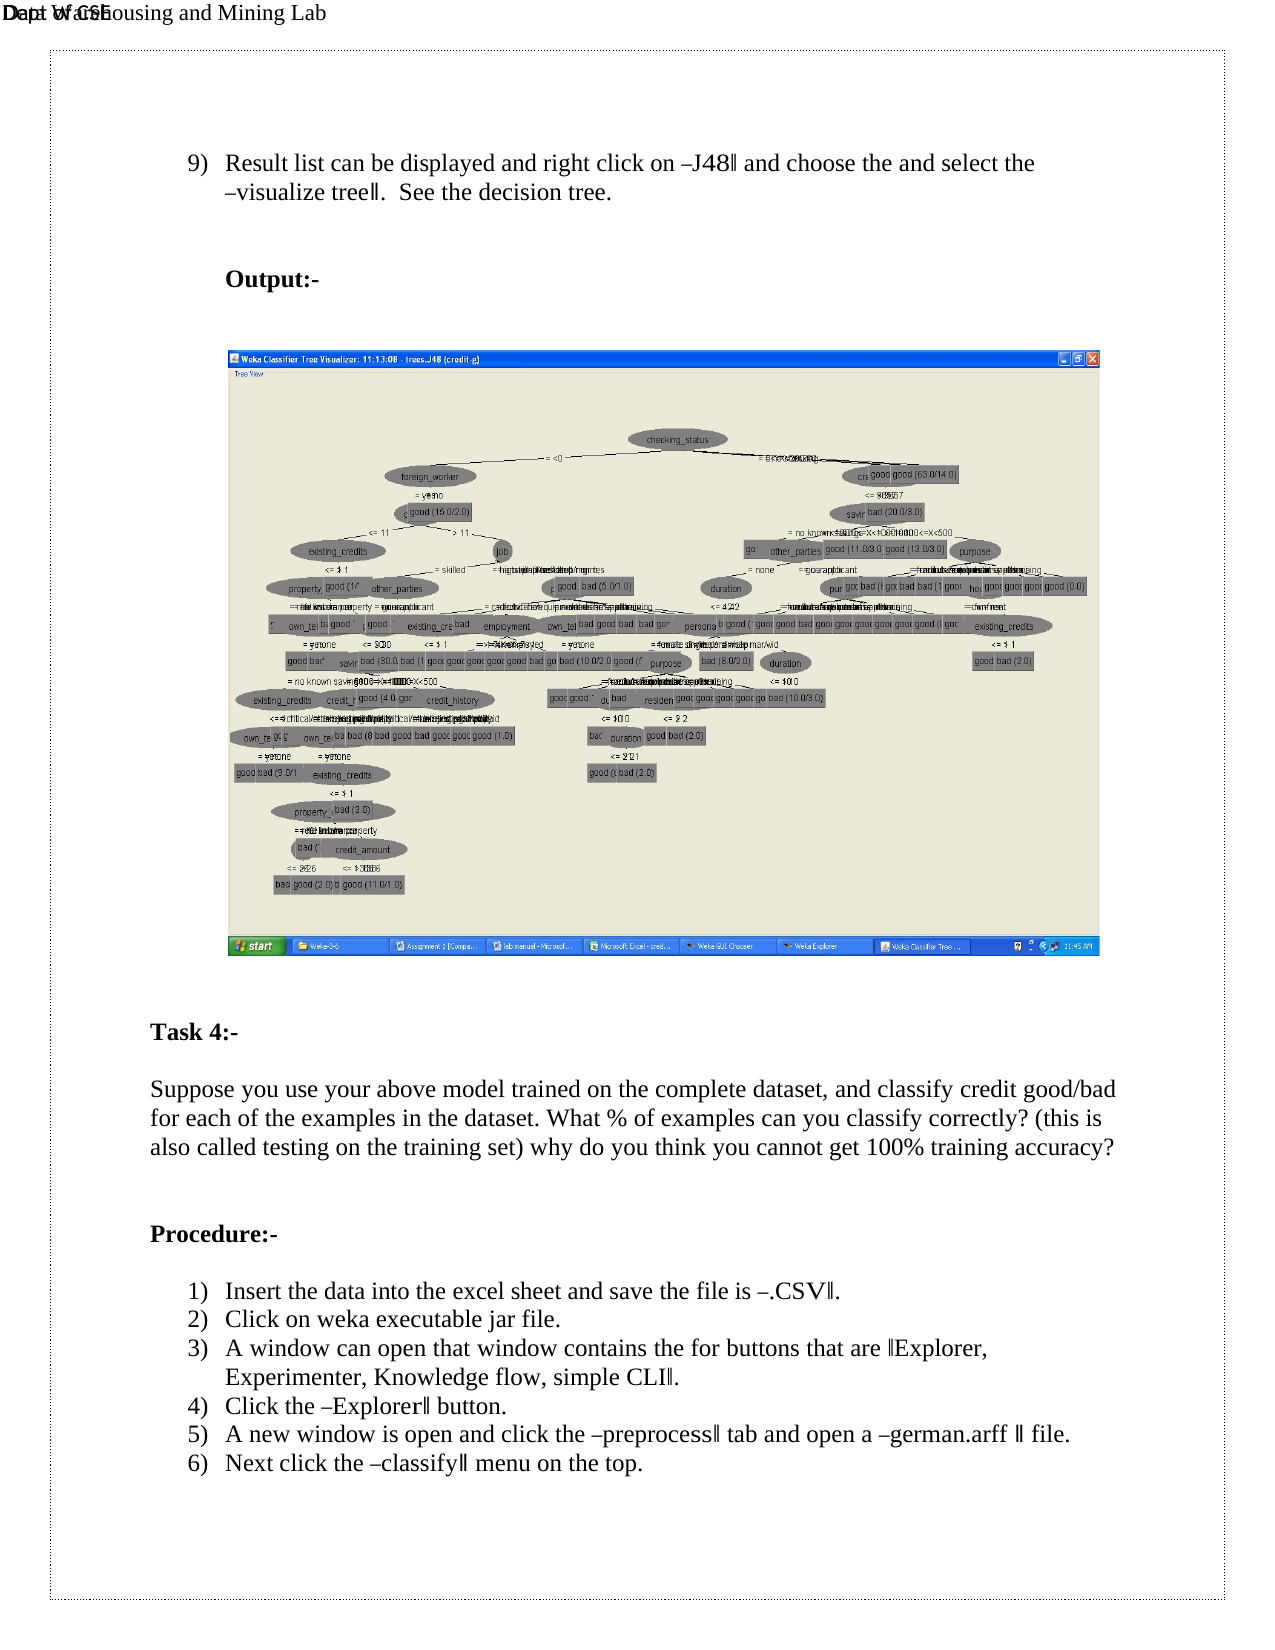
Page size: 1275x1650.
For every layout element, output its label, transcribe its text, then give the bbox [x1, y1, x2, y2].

list A new window is open and click the ―preprocess‖ tab and open a ―german.arff ‖ file. [187, 1419, 1177, 1448]
text ―visualize tree‖. See the decision tree. [225, 177, 1177, 206]
subtitle Output:- [225, 264, 1177, 293]
list Next click the ―classify‖ menu on the top. [187, 1448, 1177, 1477]
subtitle Procedure:- [150, 1219, 1177, 1247]
list Insert the data into the excel sheet and save the file is ―.CSV‖. [187, 1276, 1177, 1304]
list Click the ―Explorer‖ button. [187, 1391, 1177, 1419]
text Suppose you use your above model trained on the complete dataset, and classify credit good/bad for each of the examples in the dataset. What % of examples can you classify correctly? (this is also called testing on the training set) why do you think you cannot get 100% training accuracy? [150, 1074, 1116, 1161]
text Task 4:- [150, 1017, 1177, 1046]
list Result list can be displayed and right click on ―J48‖ and choose the and select the [187, 148, 1177, 177]
list Click on weka executable jar file. [187, 1304, 1177, 1333]
list A window can open that window contains the for buttons that are ‖Explorer, Experimenter, Knowledge flow, simple CLI‖. [187, 1333, 990, 1391]
picture [228, 350, 1100, 956]
